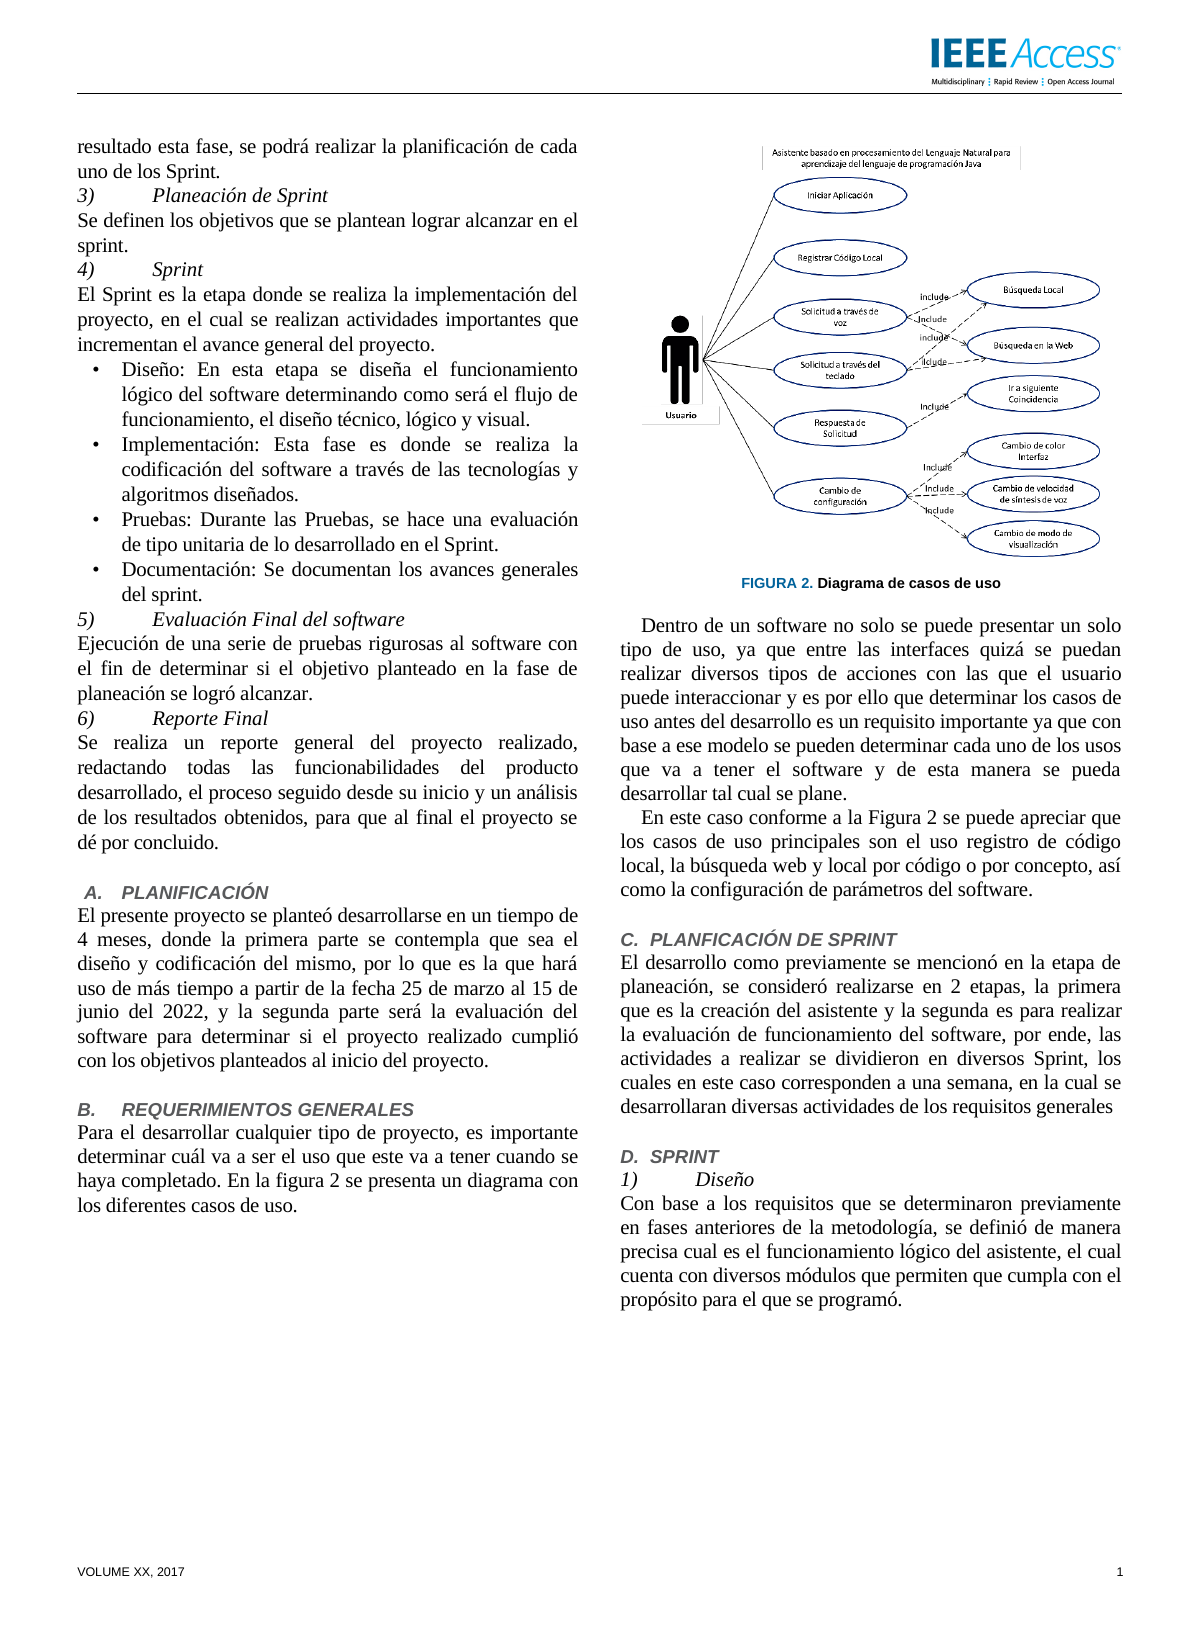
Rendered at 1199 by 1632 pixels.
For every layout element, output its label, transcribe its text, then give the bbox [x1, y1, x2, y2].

list Implementación: Esta fase es donde se realiza la codificación del software a través de las tecnologías y algoritmos diseñados. [92, 431, 578, 506]
text En este caso conforme a la Figura 2 se puede apreciar que los casos de uso principales son el uso registro de código local, la búsqueda web y local por código o por concepto, así como la configuración de parámetros del software. [620, 805, 1122, 901]
text Ejecución de una serie de pruebas rigurosas al software con el fin de determinar si el objetivo planteado en la fase de planeación se logró alcanzar. [77, 631, 578, 706]
subtitle Evaluación Final del software [77, 606, 578, 631]
list PLANIFICACIÓN [84, 882, 578, 903]
text SPRINT [620, 1146, 1122, 1167]
picture [930, 37, 1122, 87]
text El desarrollo como previamente se mencionó en la etapa de planeación, se consideró realizarse en 2 etapas, la primera que es la creación del asistente y la segunda es para realizar la evaluación de funcionamiento del software, por ende, las actividades a realizar se dividieron en diversos Sprint, los cuales en este caso corresponden a una semana, en la cual se desarrollaran diversas actividades de los requisitos generales [620, 950, 1122, 1118]
text Se definen los objetivos que se plantean lograr alcanzar en el sprint. [77, 207, 578, 257]
subtitle Planeación de Sprint [77, 183, 578, 207]
text PLANFICACIÓN DE SPRINT [620, 928, 1122, 950]
subtitle Diseño [620, 1167, 1122, 1191]
text El presente proyecto se planteó desarrollarse en un tiempo de 4 meses, donde la primera parte se contempla que sea el diseño y codificación del mismo, por lo que es la que hará uso de más tiempo a partir de la fecha 25 de marzo al 15 de junio del 2022, y la segunda parte será la evaluación del software para determinar si el proyecto realizado cumplió con los objetivos planteados al inicio del proyecto. [77, 903, 578, 1072]
text Para el desarrollar cualquier tipo de proyecto, es importante determinar cuál va a ser el uso que este va a tener cuando se haya completado. En la figura 2 se presenta un diagrama con los diferentes casos de uso. [77, 1120, 578, 1217]
text REQUERIMIENTOS GENERALES [77, 1099, 578, 1120]
subtitle Reporte Final [77, 706, 578, 729]
text El Sprint es la etapa donde se realiza la implementación del proyecto, en el cual se realizan actividades importantes que incrementan el avance general del proyecto. [77, 281, 578, 356]
picture [642, 143, 1100, 557]
text Con base a los requisitos que se determinaron previamente en fases anteriores de la metodología, se definió de manera precisa cual es el funcionamiento lógico del asistente, el cual cuenta con diversos módulos que permiten que cumpla con el propósito para el que se programó. [620, 1191, 1122, 1311]
subtitle Sprint [77, 257, 578, 281]
text Se realiza un reporte general del proyecto realizado, redactando todas las funcionabilidades del producto desarrollado, el proceso seguido desde su inicio y un análisis de los resultados obtenidos, para que al final el proyecto se dé por concluido. [77, 729, 578, 854]
text Dentro de un software no solo se puede presentar un solo tipo de uso, ya que entre las interfaces quizá se puedan realizar diversos tipos de acciones con las que el usuario puede interaccionar y es por ello que determinar los casos de uso antes del desarrollo es un requisito importante ya que con base a ese modelo se pueden determinar cada uno de los usos que va a tener el software y de esta manera se pueda desarrollar tal cual se plane. [620, 613, 1122, 805]
list Pruebas: Durante las Pruebas, se hace una evaluación de tipo unitaria de lo desarrollado en el Sprint. [92, 506, 578, 556]
text FIGURA 2. Diagrama de casos de uso [620, 575, 1122, 592]
list Documentación: Se documentan los avances generales del sprint. [92, 556, 578, 606]
list Diseño: En esta etapa se diseña el funcionamiento lógico del software determinando como será el flujo de funcionamiento, el diseño técnico, lógico y visual. [92, 356, 578, 431]
